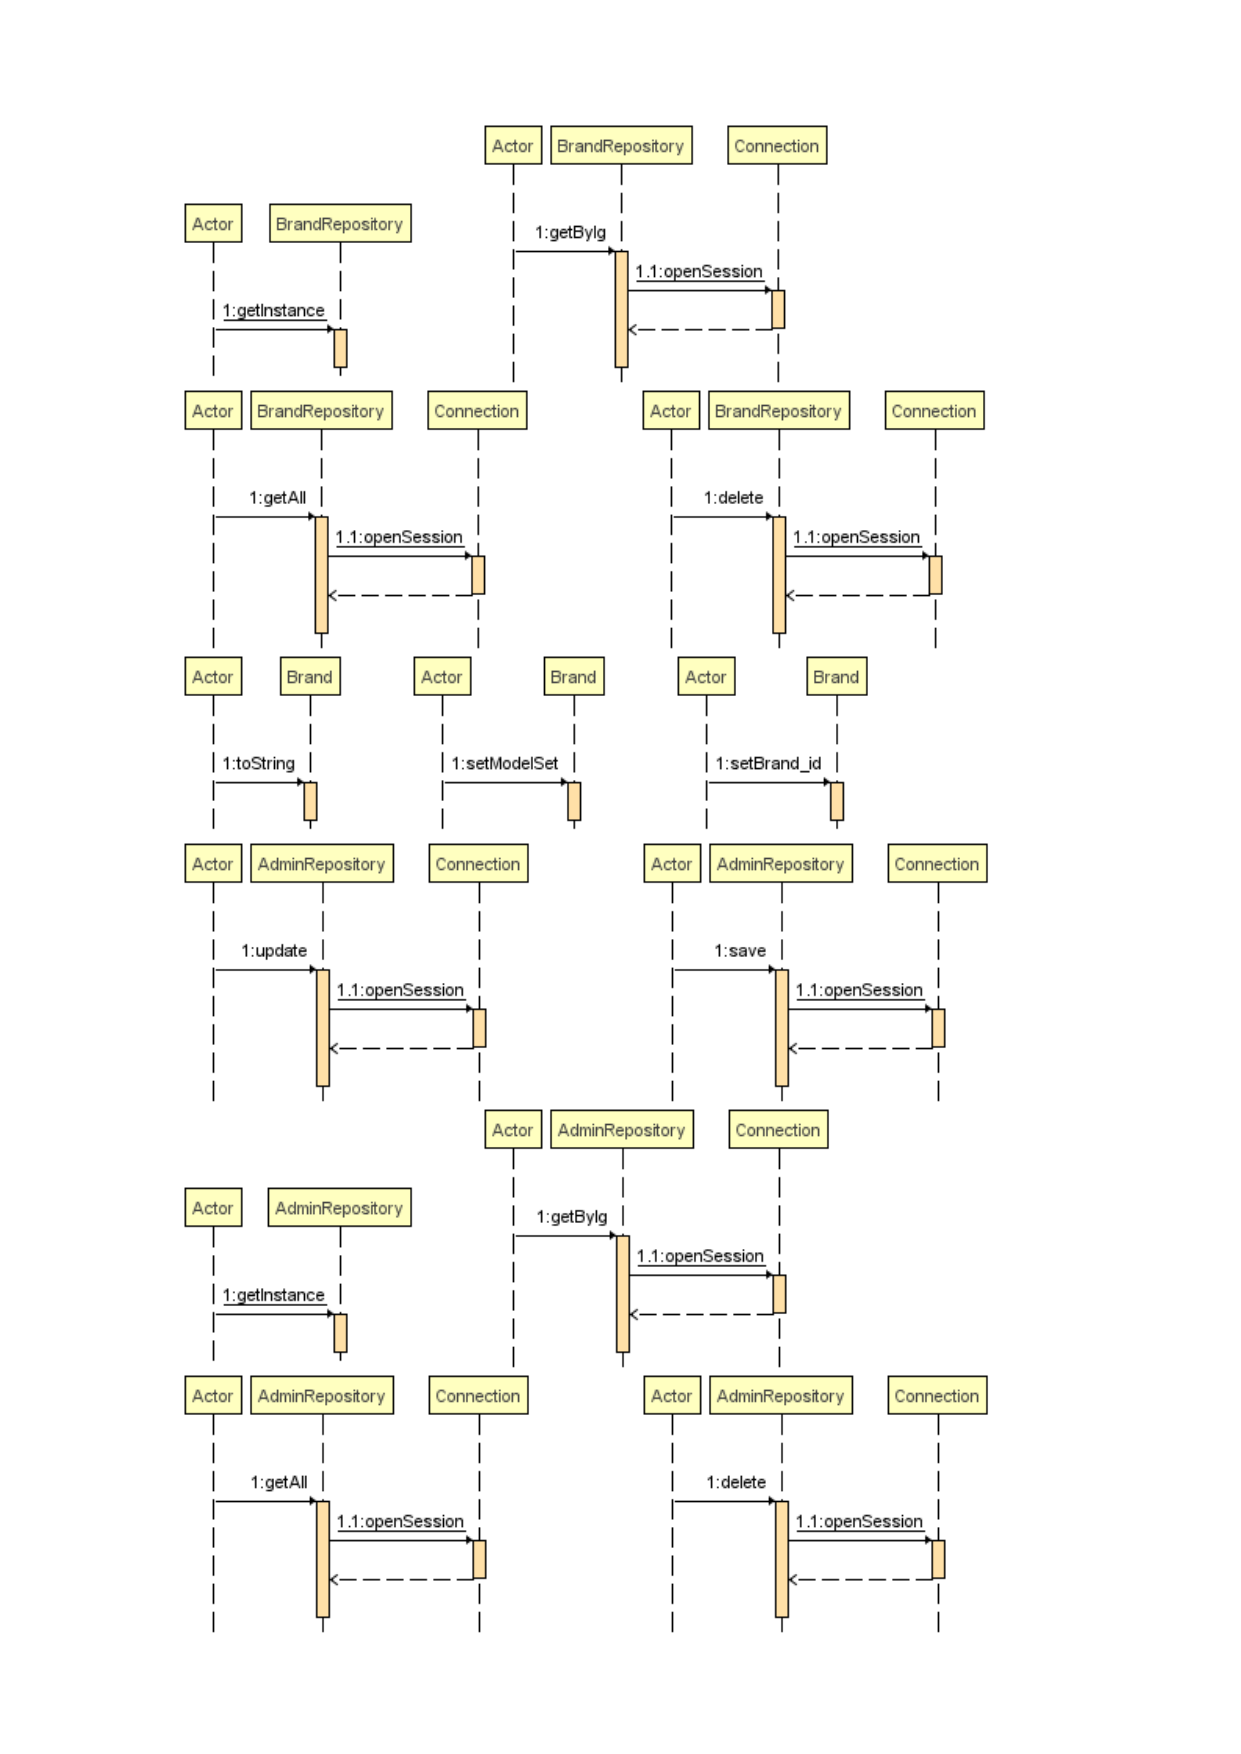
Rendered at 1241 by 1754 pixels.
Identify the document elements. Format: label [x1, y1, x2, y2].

picture [177, 118, 1096, 1634]
